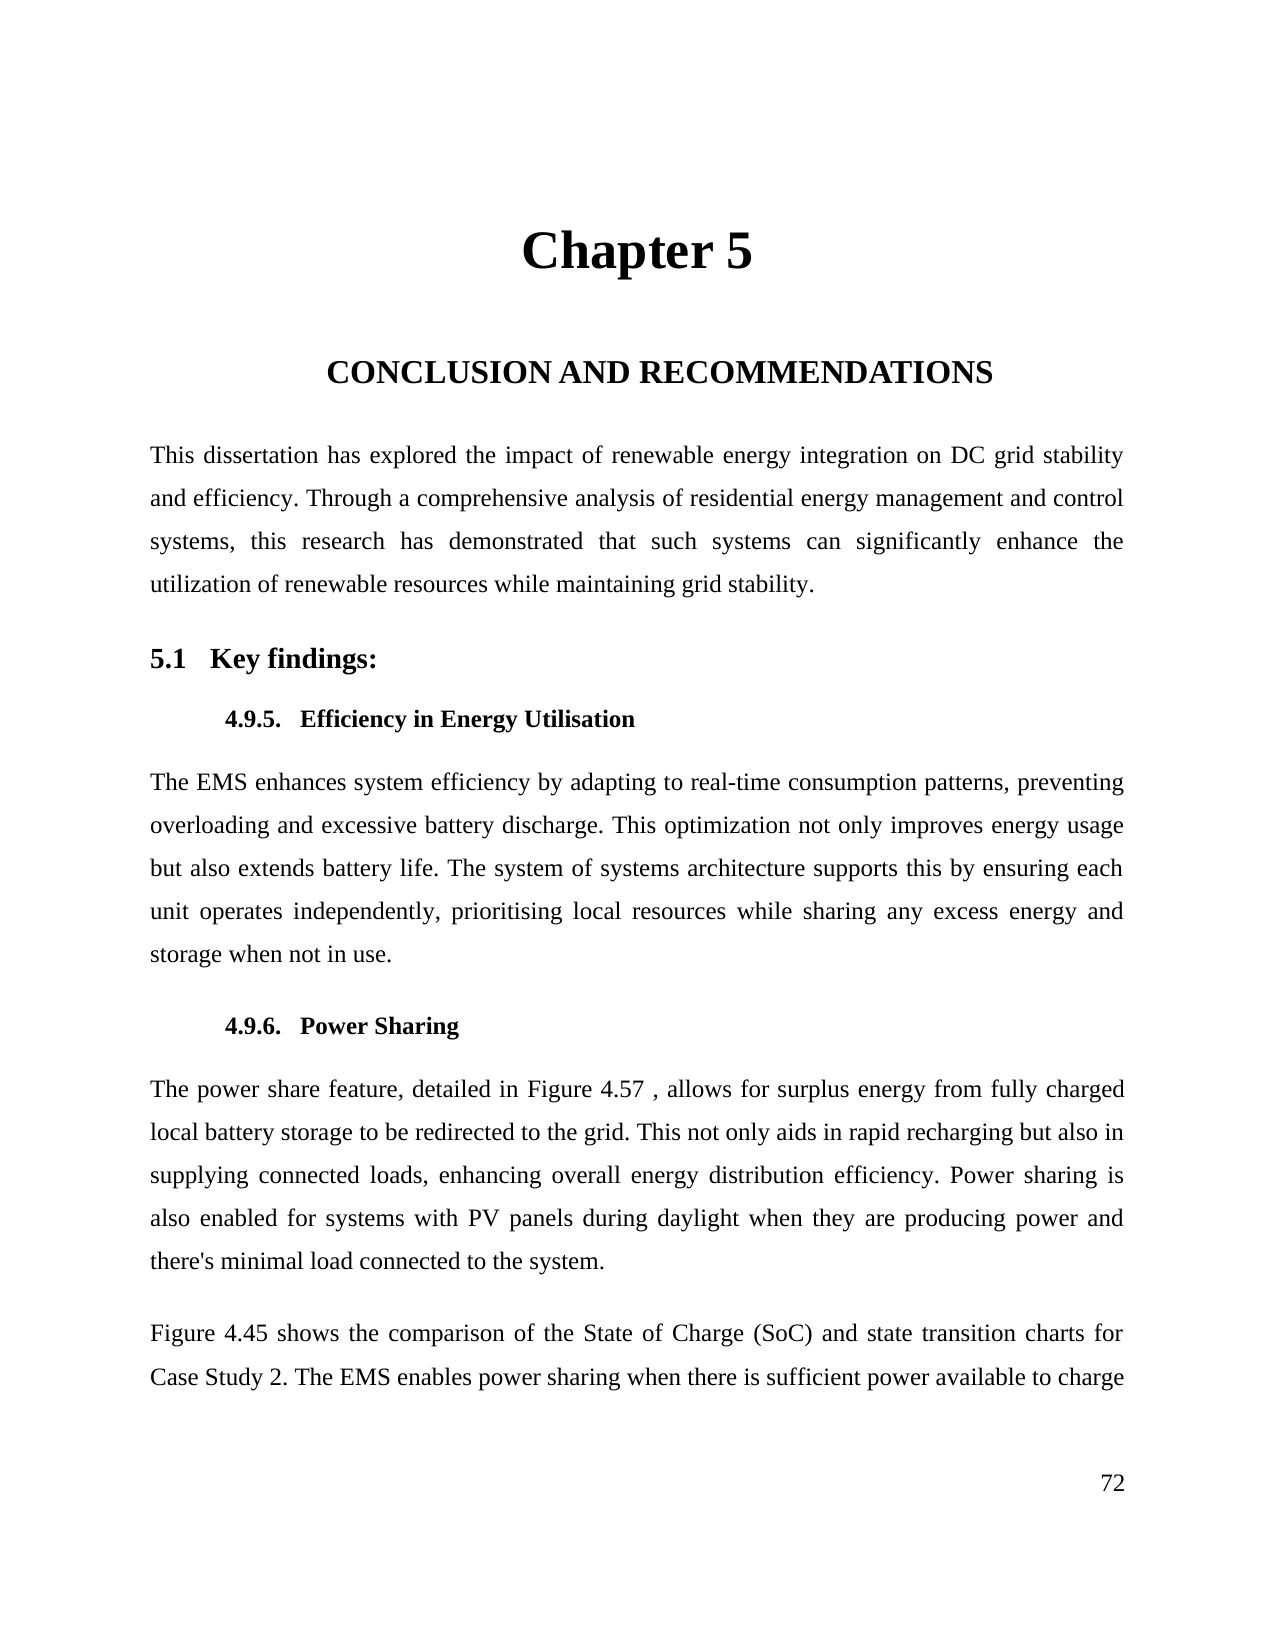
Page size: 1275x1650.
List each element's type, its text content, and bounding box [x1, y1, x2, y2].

subtitle Efficiency in Energy Utilisation [225, 704, 1125, 733]
text The EMS enhances system efficiency by adapting to real-time consumption patterns, preventing overloading and excessive battery discharge. This optimization not only improves energy usage but also extends battery life. The system of systems architecture supports this by ensuring each unit operates independently, prioritising local resources while sharing any excess energy and storage when not in use. [150, 767, 1125, 968]
subtitle Power Sharing [225, 1011, 1125, 1040]
text This dissertation has explored the impact of renewable energy integration on DC grid stability and efficiency. Through a comprehensive analysis of residential energy management and control systems, this research has demonstrated that such systems can significantly enhance the utilization of renewable resources while maintaining grid stability. [150, 440, 1125, 598]
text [150, 1318, 1125, 1390]
title Chapter 5 [150, 218, 1125, 280]
subtitle CONCLUSION AND RECOMMENDATIONS [150, 352, 1125, 391]
subtitle Key findings: [150, 642, 1125, 675]
